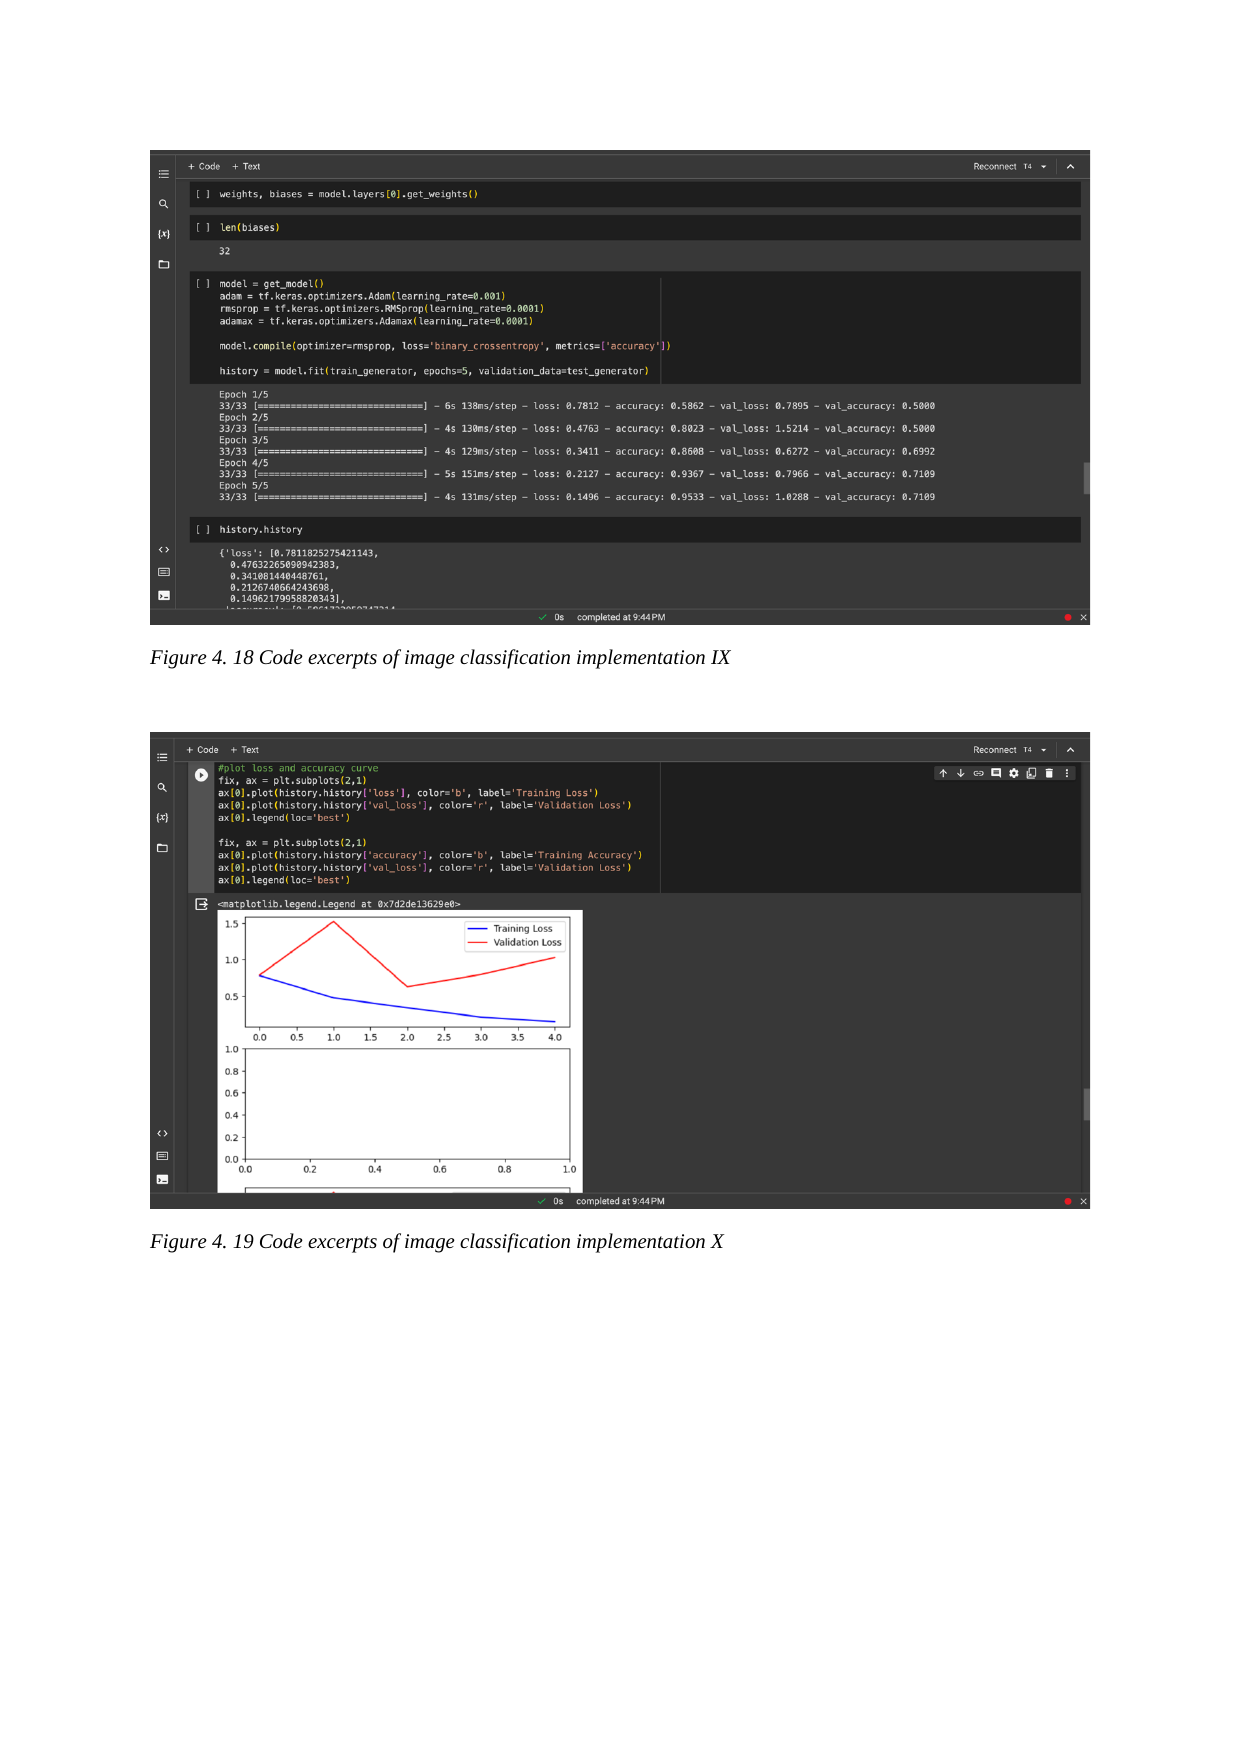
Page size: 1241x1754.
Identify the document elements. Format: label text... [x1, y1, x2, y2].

picture [150, 732, 1091, 1209]
text Figure 4. 18 Code excerpts of image classification implementation IX [150, 645, 1090, 669]
picture [150, 150, 1091, 625]
text Figure 4. 19 Code excerpts of image classification implementation X [150, 1229, 1090, 1253]
